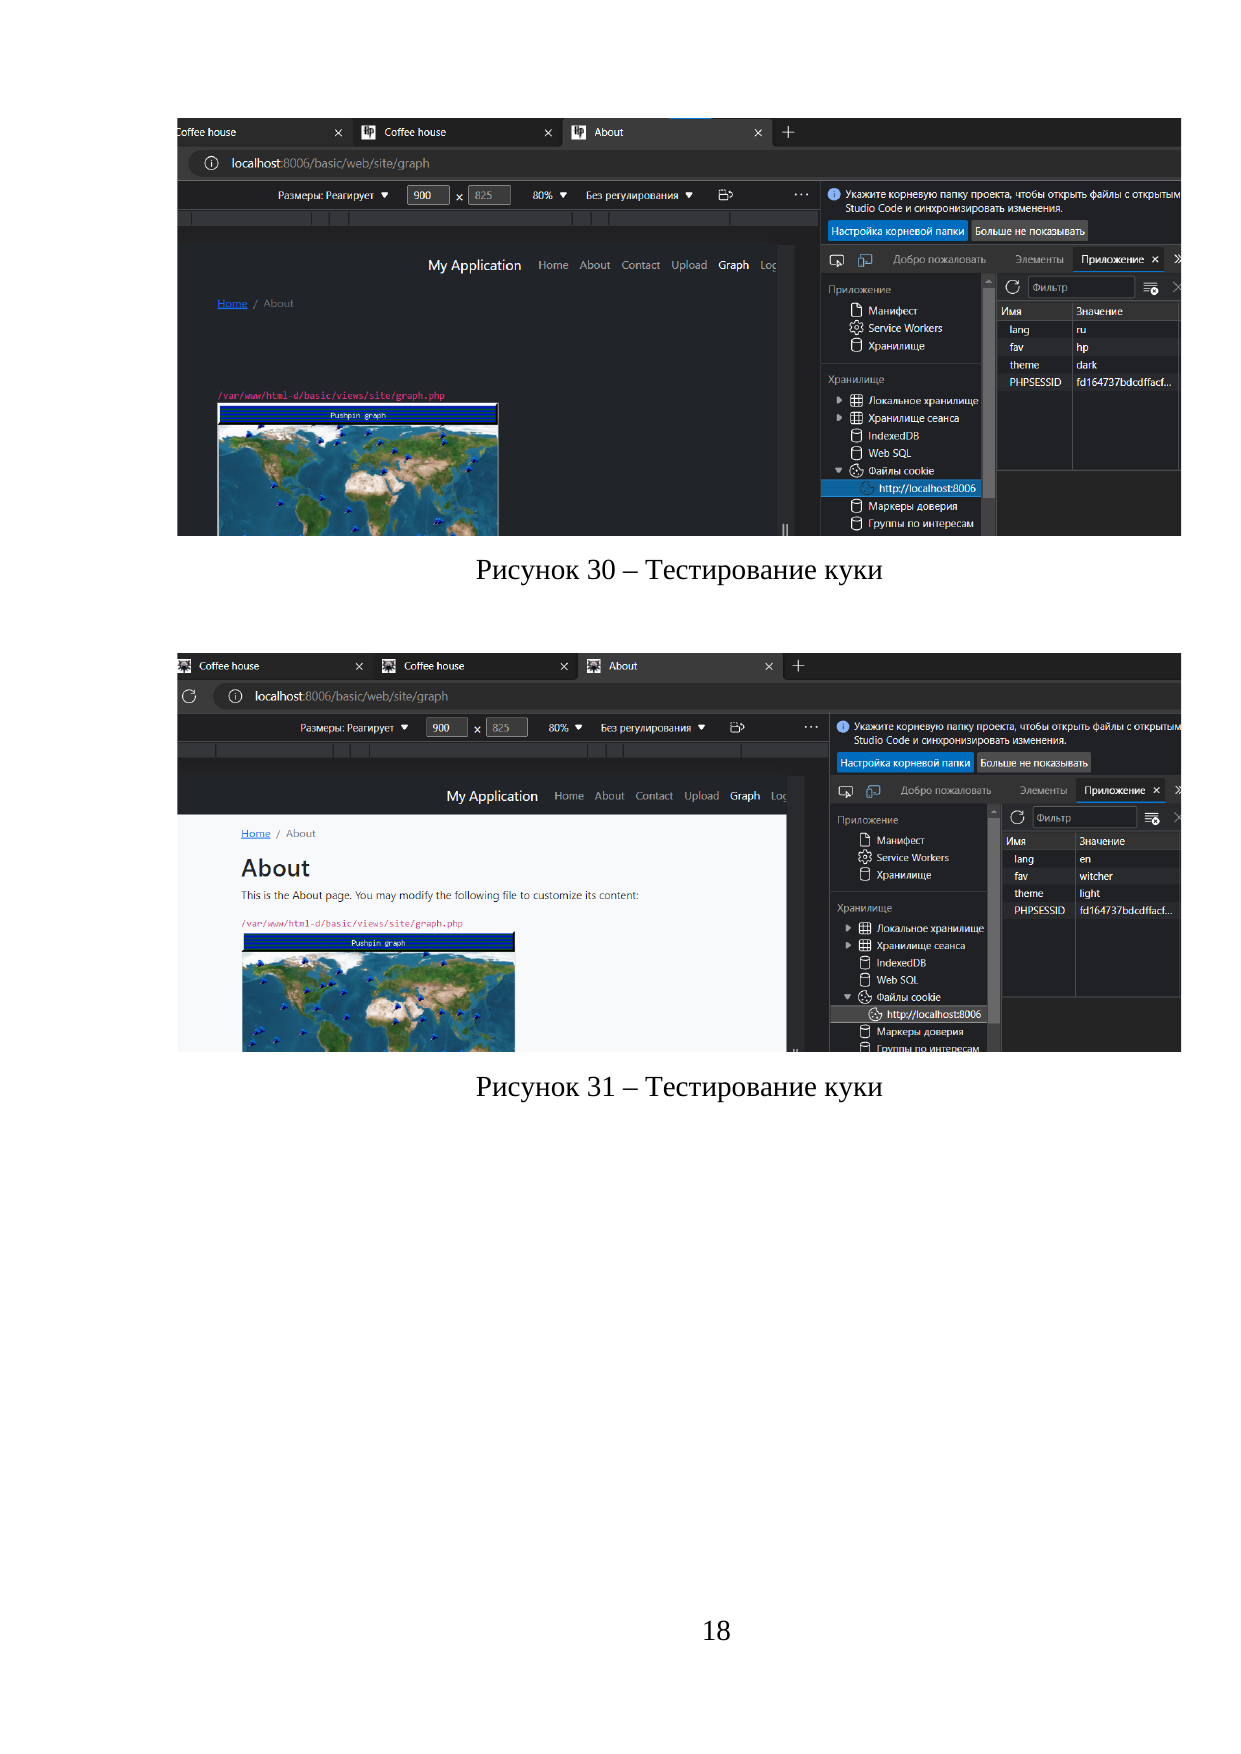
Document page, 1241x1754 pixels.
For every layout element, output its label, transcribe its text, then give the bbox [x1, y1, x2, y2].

picture [177, 653, 1182, 1052]
text Рисунок 31 – Тестирование куки [177, 1069, 1181, 1102]
text Рисунок 30 – Тестирование куки [177, 552, 1181, 586]
picture [177, 118, 1182, 536]
